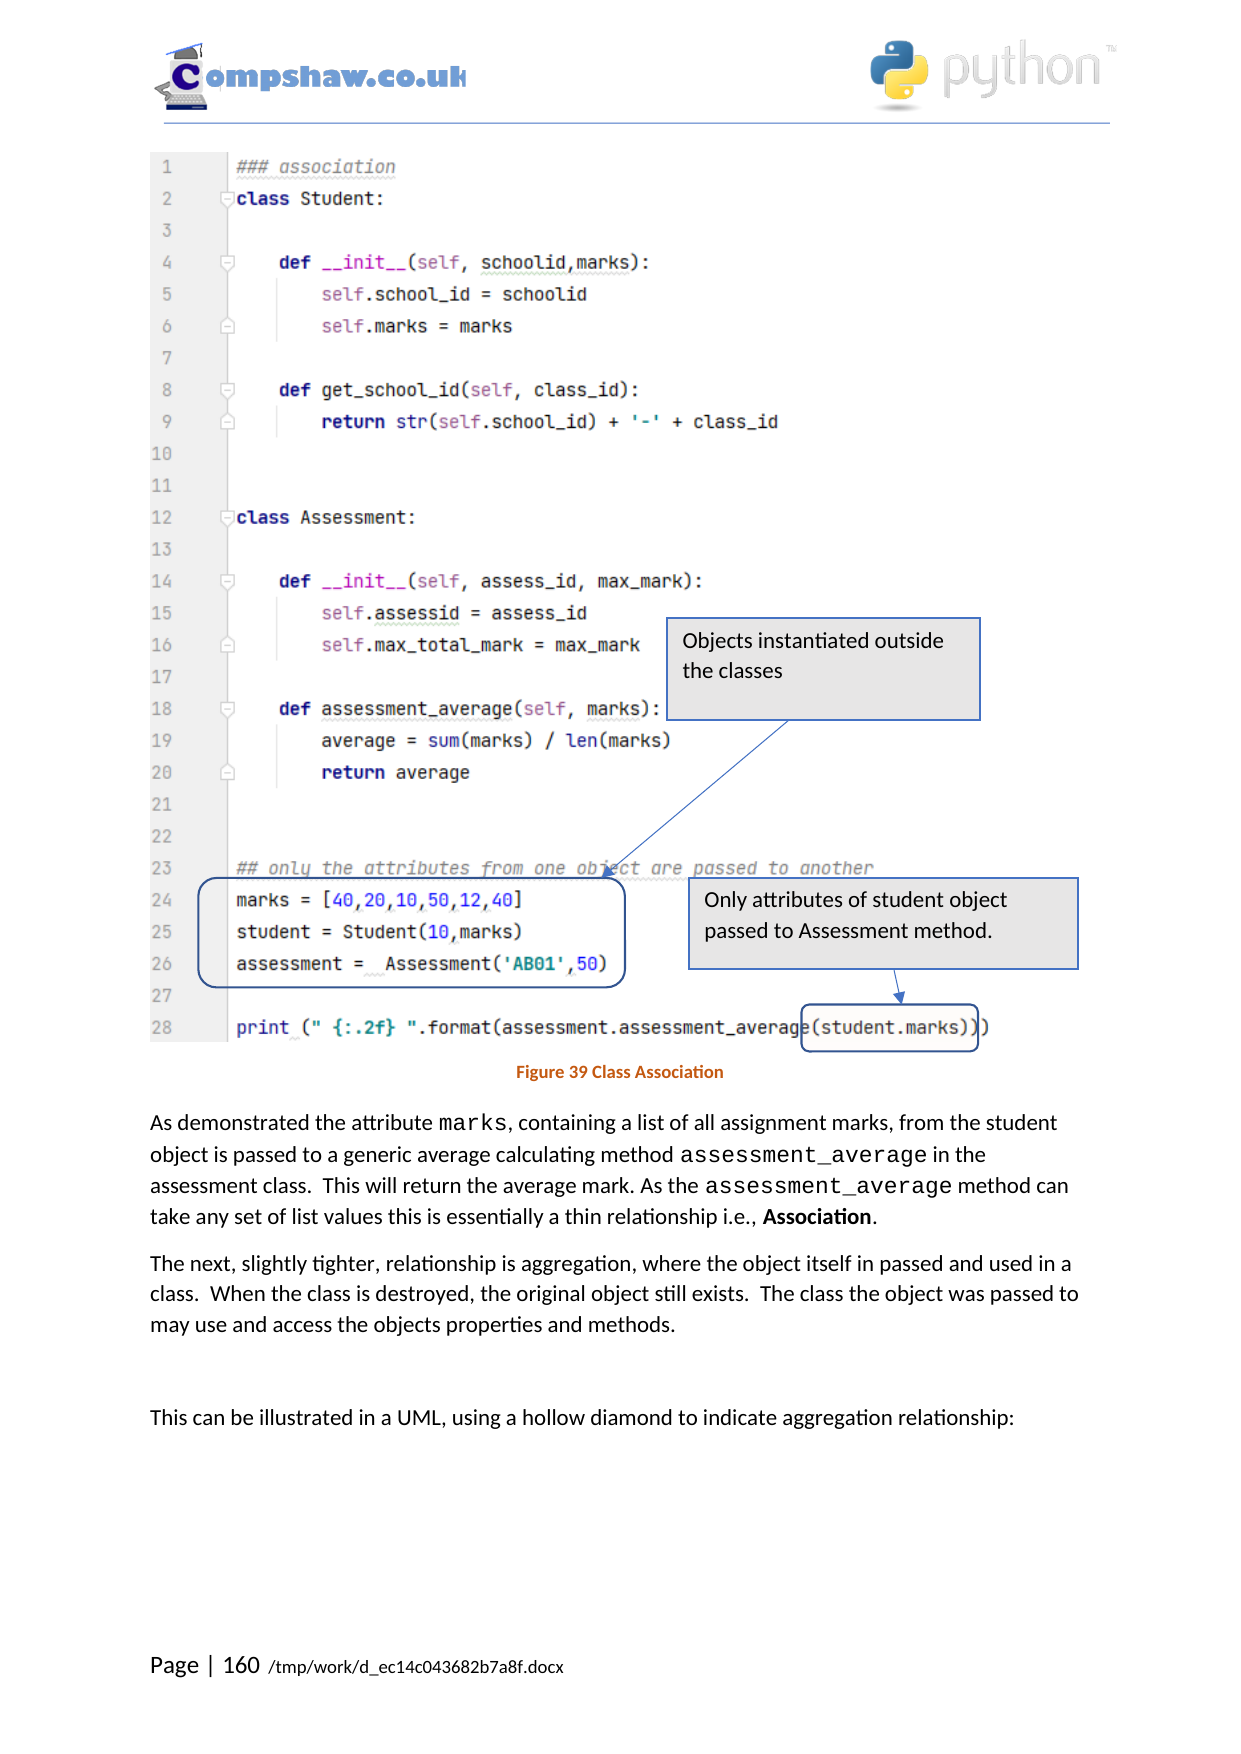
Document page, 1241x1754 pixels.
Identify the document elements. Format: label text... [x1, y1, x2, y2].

picture [150, 41, 466, 110]
text The next, slightly tighter, relationship is aggregation, where the object itself in passed and used in a class. When the class is destroyed, the original object still exists. The class the object was passed to may use and access the objects properties and methods. [150, 1249, 1090, 1338]
picture [863, 30, 1160, 115]
picture [895, 970, 996, 1042]
text This can be illustrated in a UML, using a hollow diamond to indicate aggregation relationship: [150, 1403, 1090, 1432]
text As demonstrated the attribute marks, containing a list of all assignment marks, from the student object is passed to a generic average calculating method assessment_average in the assessment class. This will return the average mark. As the assessment_average method can take any set of list values this is essentially a thin relationship i.e., Association. [150, 1108, 1090, 1231]
picture [150, 152, 996, 1042]
